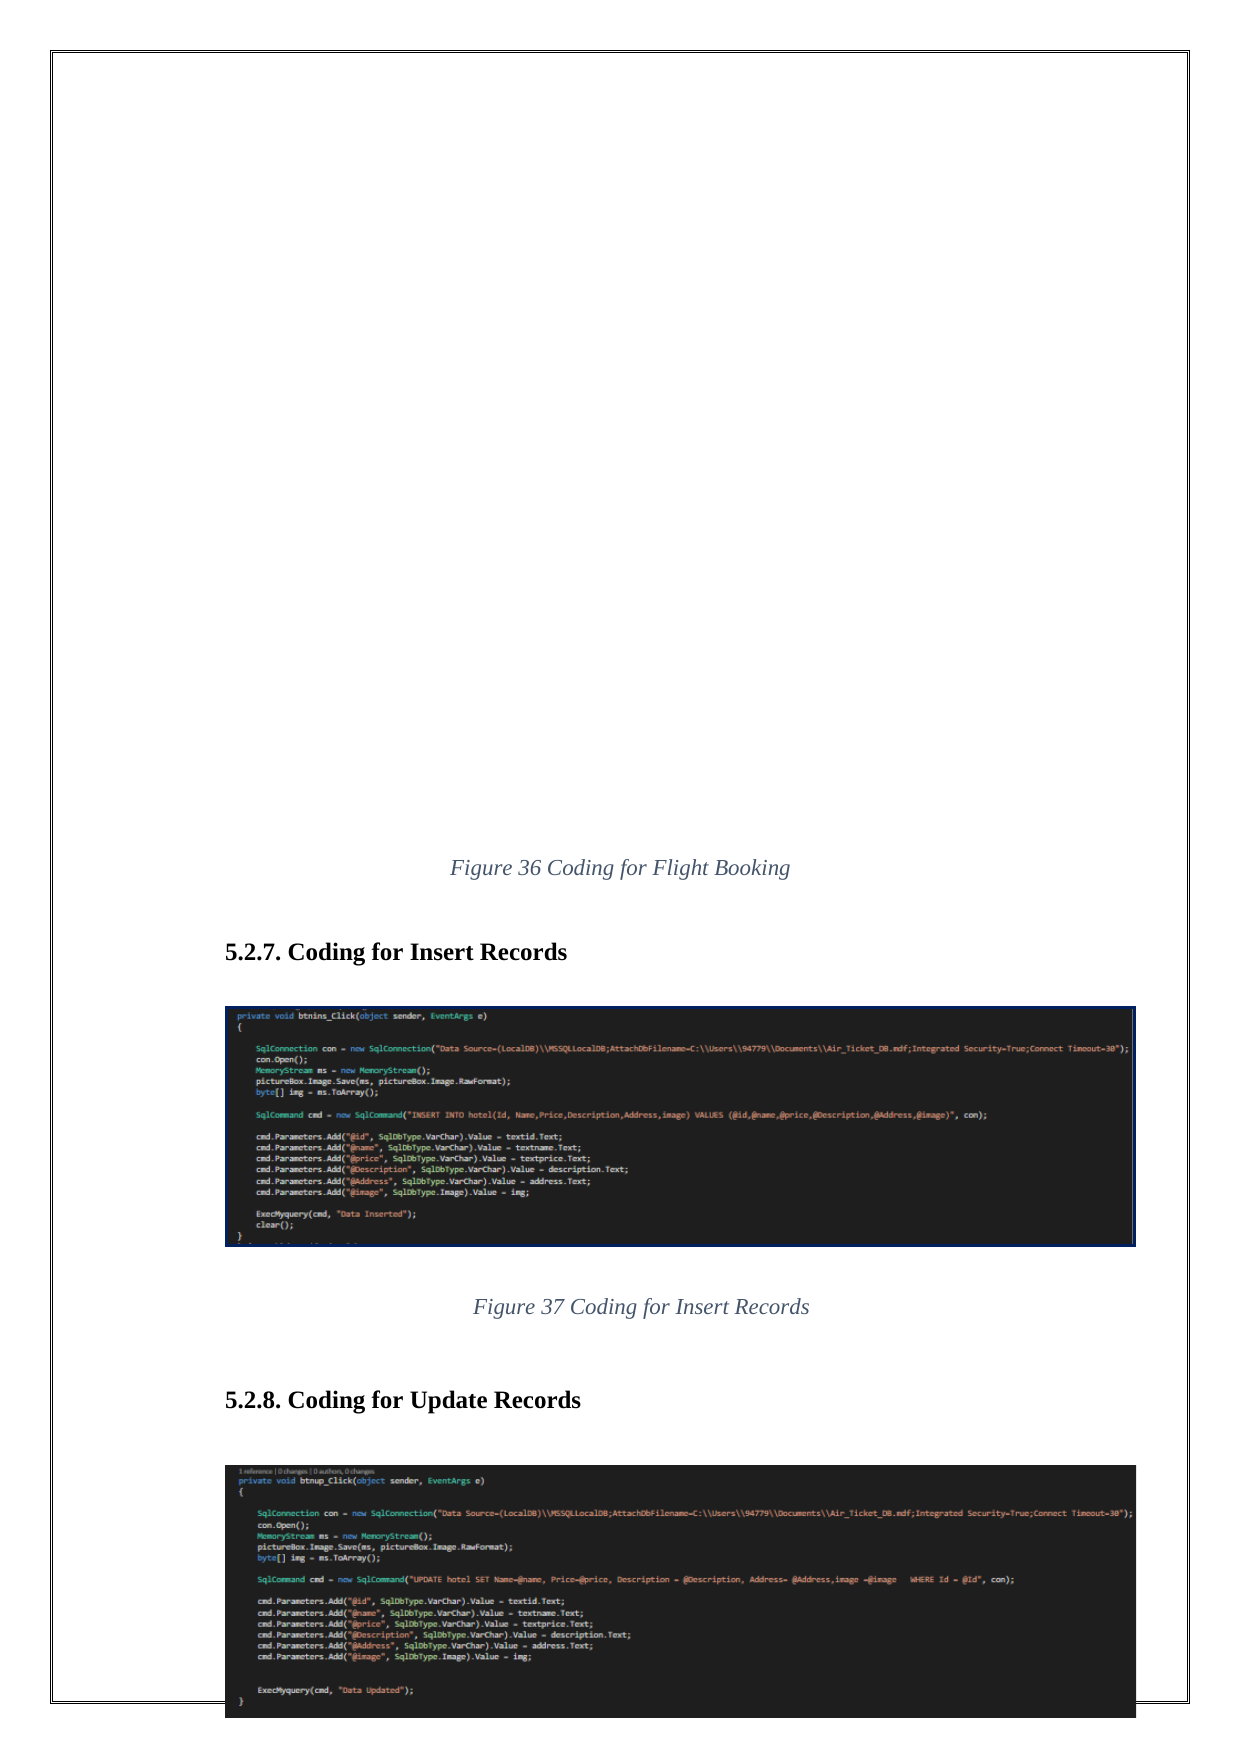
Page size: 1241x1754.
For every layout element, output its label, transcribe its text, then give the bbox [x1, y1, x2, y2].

subtitle 5.2.8. Coding for Update Records [225, 1386, 1090, 1414]
picture [225, 1465, 1137, 1718]
picture [228, 1009, 1133, 1244]
subtitle 5.2.7. Coding for Insert Records [225, 937, 1090, 966]
